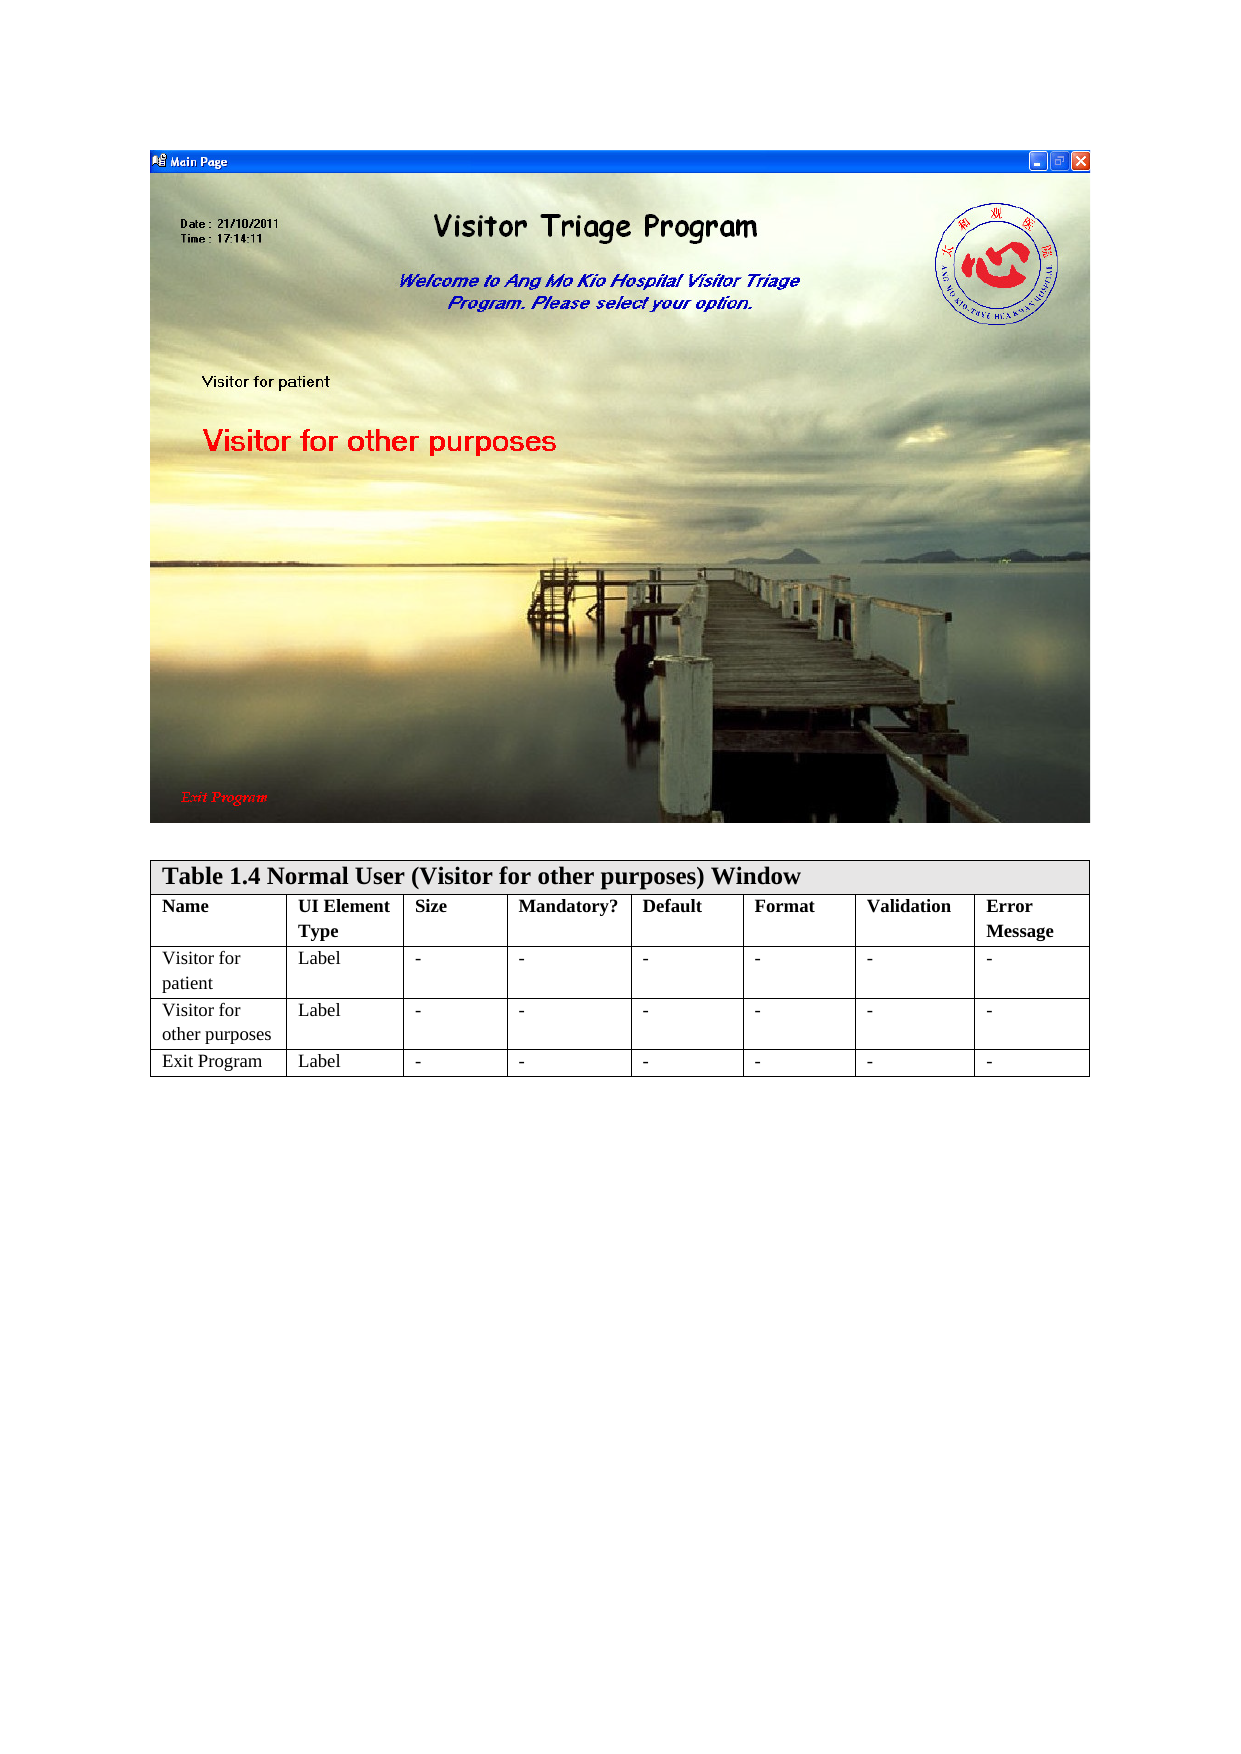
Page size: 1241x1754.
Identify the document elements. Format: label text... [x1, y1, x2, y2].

table_cell Visitor for patient [151, 947, 286, 997]
table_cell Visitor for other purposes [151, 999, 286, 1049]
table_cell Validation [856, 895, 974, 946]
table_cell - [856, 1050, 974, 1076]
table_cell - [632, 999, 743, 1049]
table_cell Format [744, 895, 855, 946]
table_cell Exit Program [151, 1050, 286, 1076]
table_cell - [508, 999, 631, 1049]
table_cell - [856, 999, 974, 1049]
table_cell - [856, 947, 974, 997]
table_cell - [975, 947, 1089, 997]
table_cell - [404, 999, 507, 1049]
table_header Table 1.4 Normal User (Visitor for other purposes) Window [151, 861, 1089, 894]
table_cell Default [632, 895, 743, 946]
table_cell - [744, 1050, 855, 1076]
table_cell - [404, 947, 507, 997]
table_cell - [975, 999, 1089, 1049]
table_cell Label [287, 1050, 403, 1076]
table_cell Label [287, 999, 403, 1049]
table_cell UI Element Type [287, 895, 403, 946]
table_cell - [508, 1050, 631, 1076]
table_cell Name [151, 895, 286, 946]
table_cell - [975, 1050, 1089, 1076]
table_cell - [404, 1050, 507, 1076]
table_cell Error Message [975, 895, 1089, 946]
table_cell - [744, 947, 855, 997]
table_cell Size [404, 895, 507, 946]
table_cell Mandatory? [508, 895, 631, 946]
table_cell Label [287, 947, 403, 997]
table_cell - [508, 947, 631, 997]
table_cell - [744, 999, 855, 1049]
table_cell - [632, 947, 743, 997]
table_cell - [632, 1050, 743, 1076]
